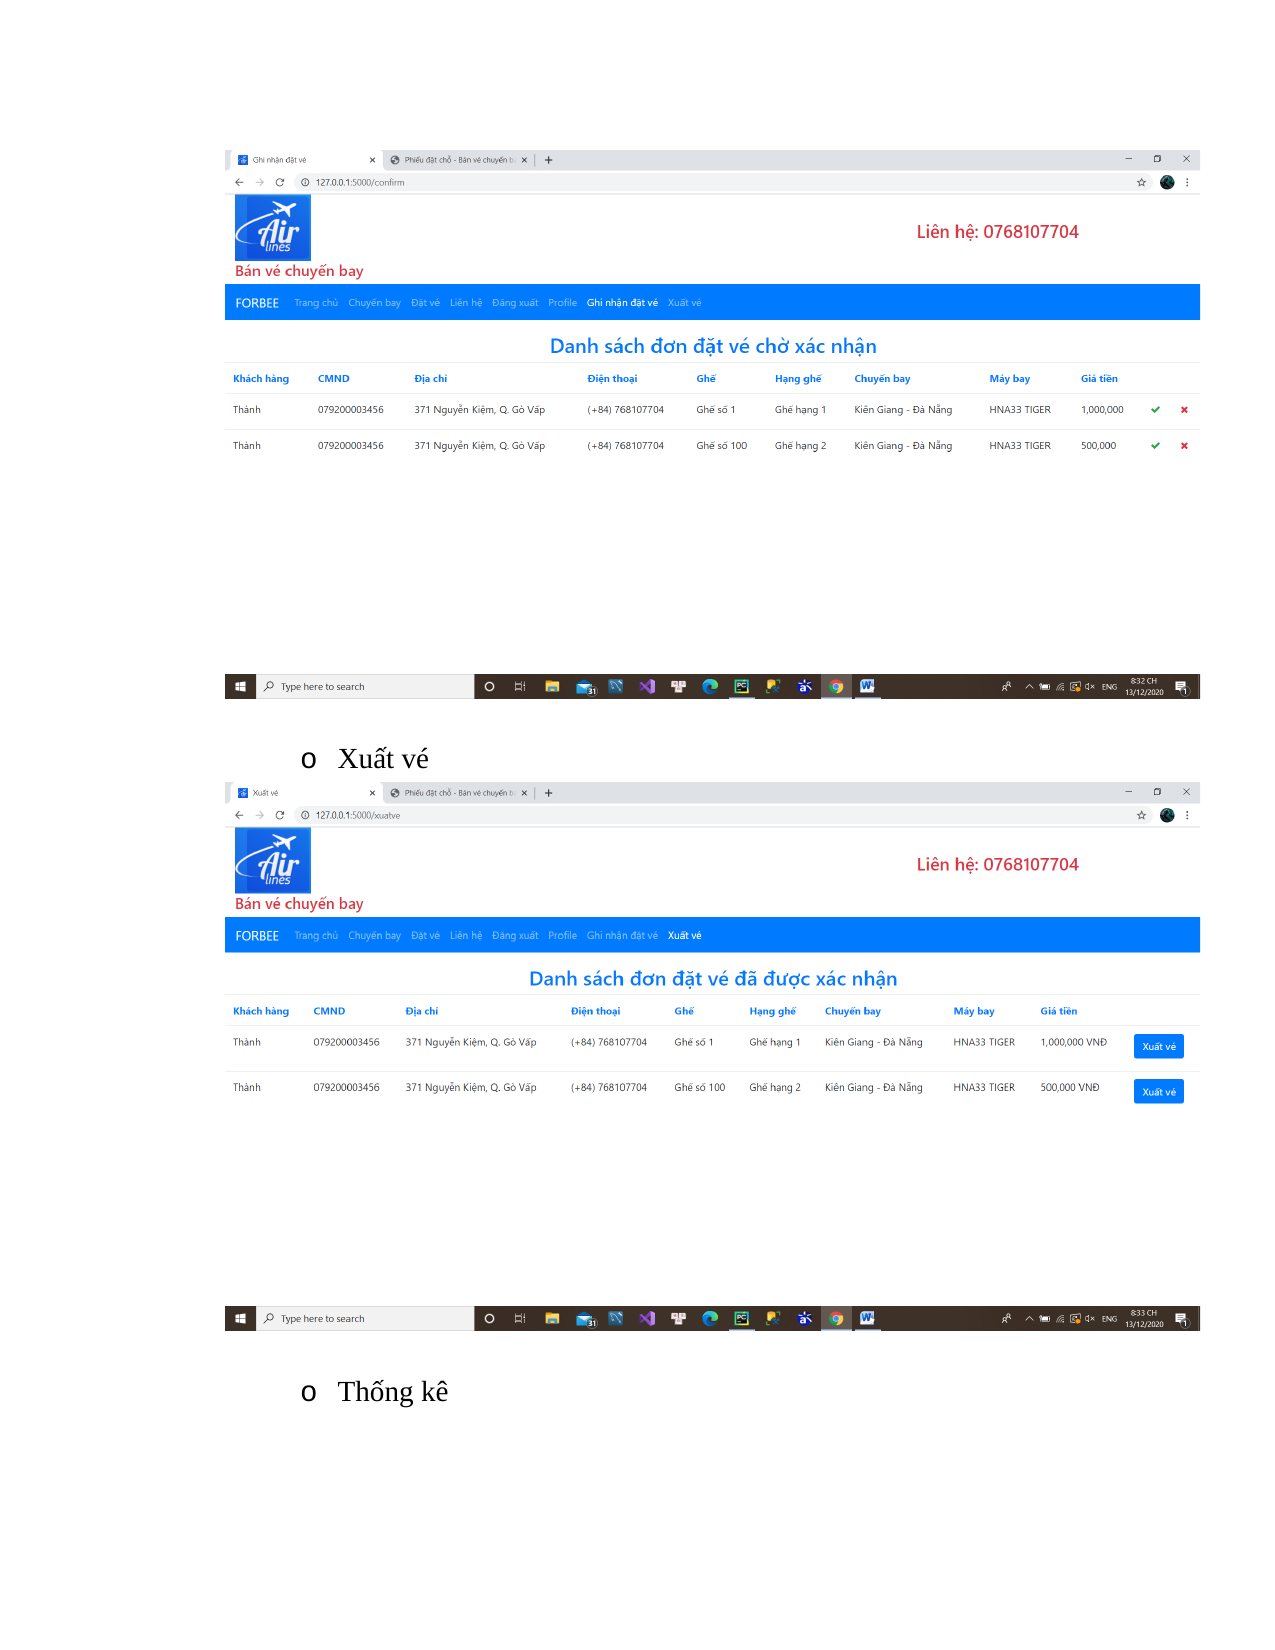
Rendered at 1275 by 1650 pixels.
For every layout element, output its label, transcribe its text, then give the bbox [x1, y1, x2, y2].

list Thống kê [300, 1374, 1125, 1410]
picture [225, 150, 1200, 699]
list Xuất vé [300, 741, 1125, 777]
picture [225, 782, 1200, 1331]
